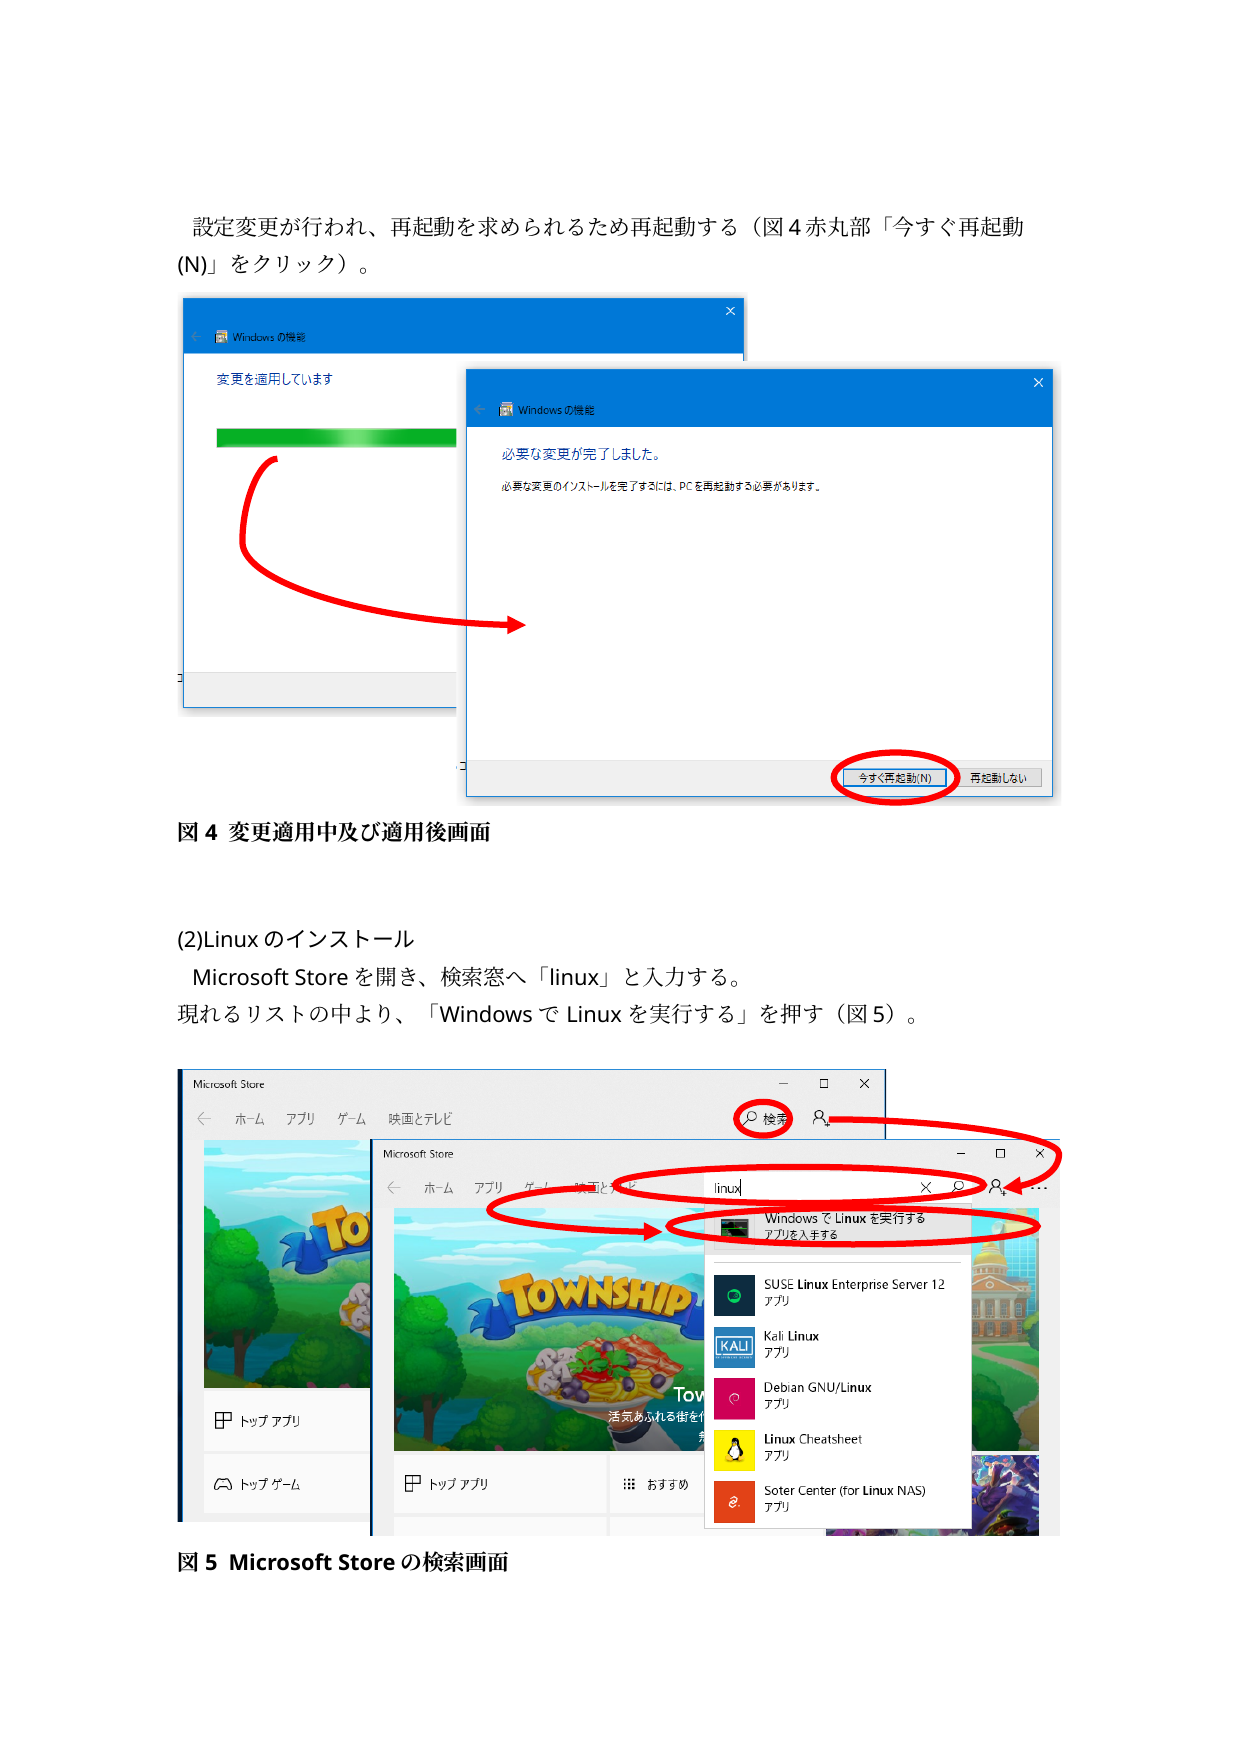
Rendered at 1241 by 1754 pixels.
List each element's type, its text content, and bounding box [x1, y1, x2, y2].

picture [837, 756, 954, 799]
picture [177, 292, 1062, 806]
subtitle (2)Linuxのインストール [177, 919, 1063, 957]
text Microsoft Storeを開き、検索窓へ「linux」と入力する。 現れるリストの中より、「Windows で Linux を実行する」を押す（図5）。 [177, 957, 1063, 1032]
picture [177, 1069, 1060, 1536]
text 設定変更が行われ、再起動を求められるため再起動する（図4赤丸部「今すぐ再起動(N)」をクリック）。 [177, 207, 1063, 282]
picture [1046, 1139, 1060, 1147]
